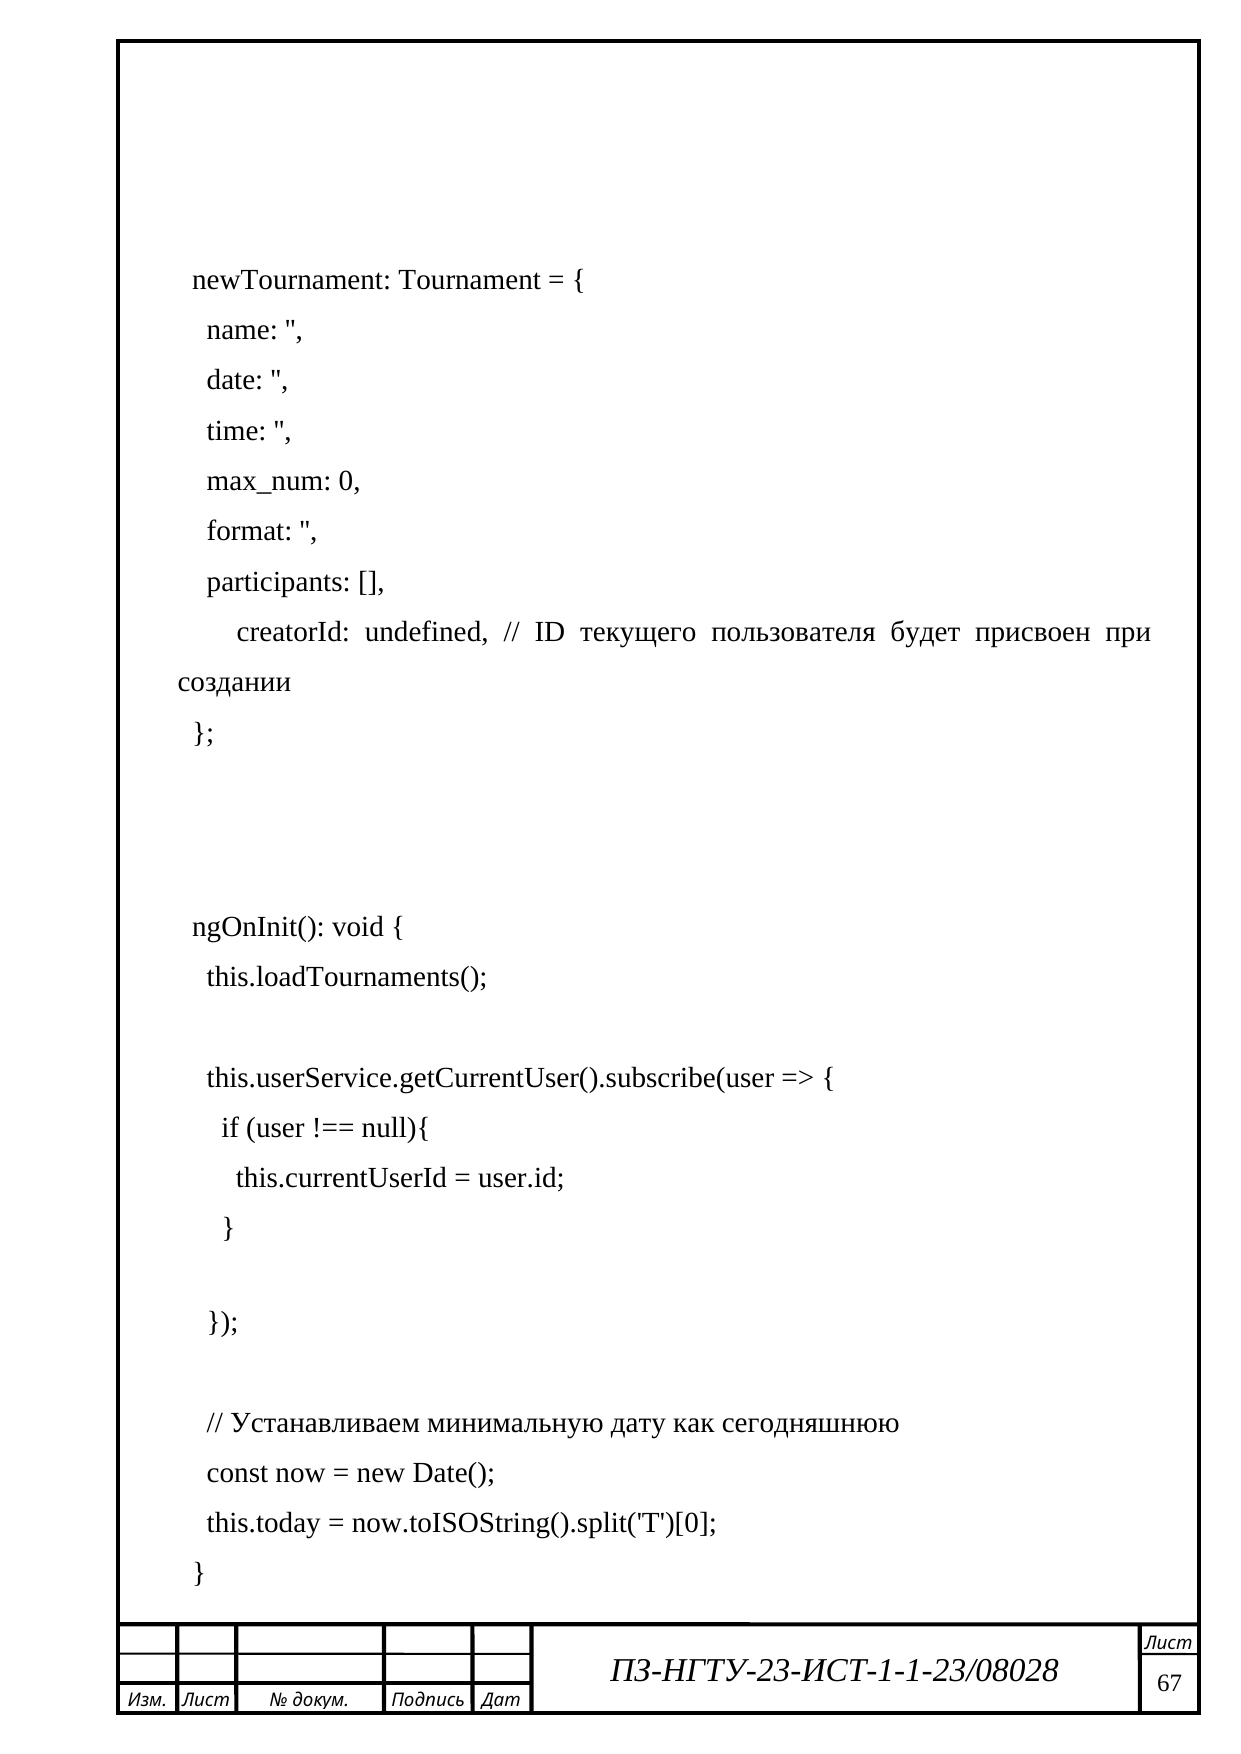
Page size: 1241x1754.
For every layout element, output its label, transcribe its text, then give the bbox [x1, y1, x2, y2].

text format: '', [177, 513, 1152, 547]
text this.today = now.toISOString().split('T')[0]; [177, 1505, 1152, 1539]
text creatorId: undefined, // ID текущего пользователя будет присвоен при создании [177, 614, 1152, 698]
text max_num: 0, [177, 463, 1152, 497]
text this.loadTournaments(); [177, 959, 1152, 993]
text time: '', [177, 413, 1152, 446]
text }); [177, 1304, 1152, 1338]
text }; [177, 715, 1152, 748]
text newTournament: Tournament = { [177, 262, 1152, 295]
text const now = new Date(); [177, 1455, 1152, 1488]
text if (user !== null){ [177, 1110, 1152, 1143]
text this.currentUserId = user.id; [177, 1160, 1152, 1194]
text } [177, 1211, 1152, 1244]
text date: '', [177, 362, 1152, 396]
text this.userService.getCurrentUser().subscribe(user => { [177, 1060, 1152, 1093]
text participants: [], [177, 564, 1152, 597]
text } [177, 1556, 1152, 1589]
text name: '', [177, 312, 1152, 346]
text // Устанавливаем минимальную дату как сегодняшнюю [177, 1405, 1152, 1438]
text ngOnInit(): void { [177, 909, 1152, 942]
